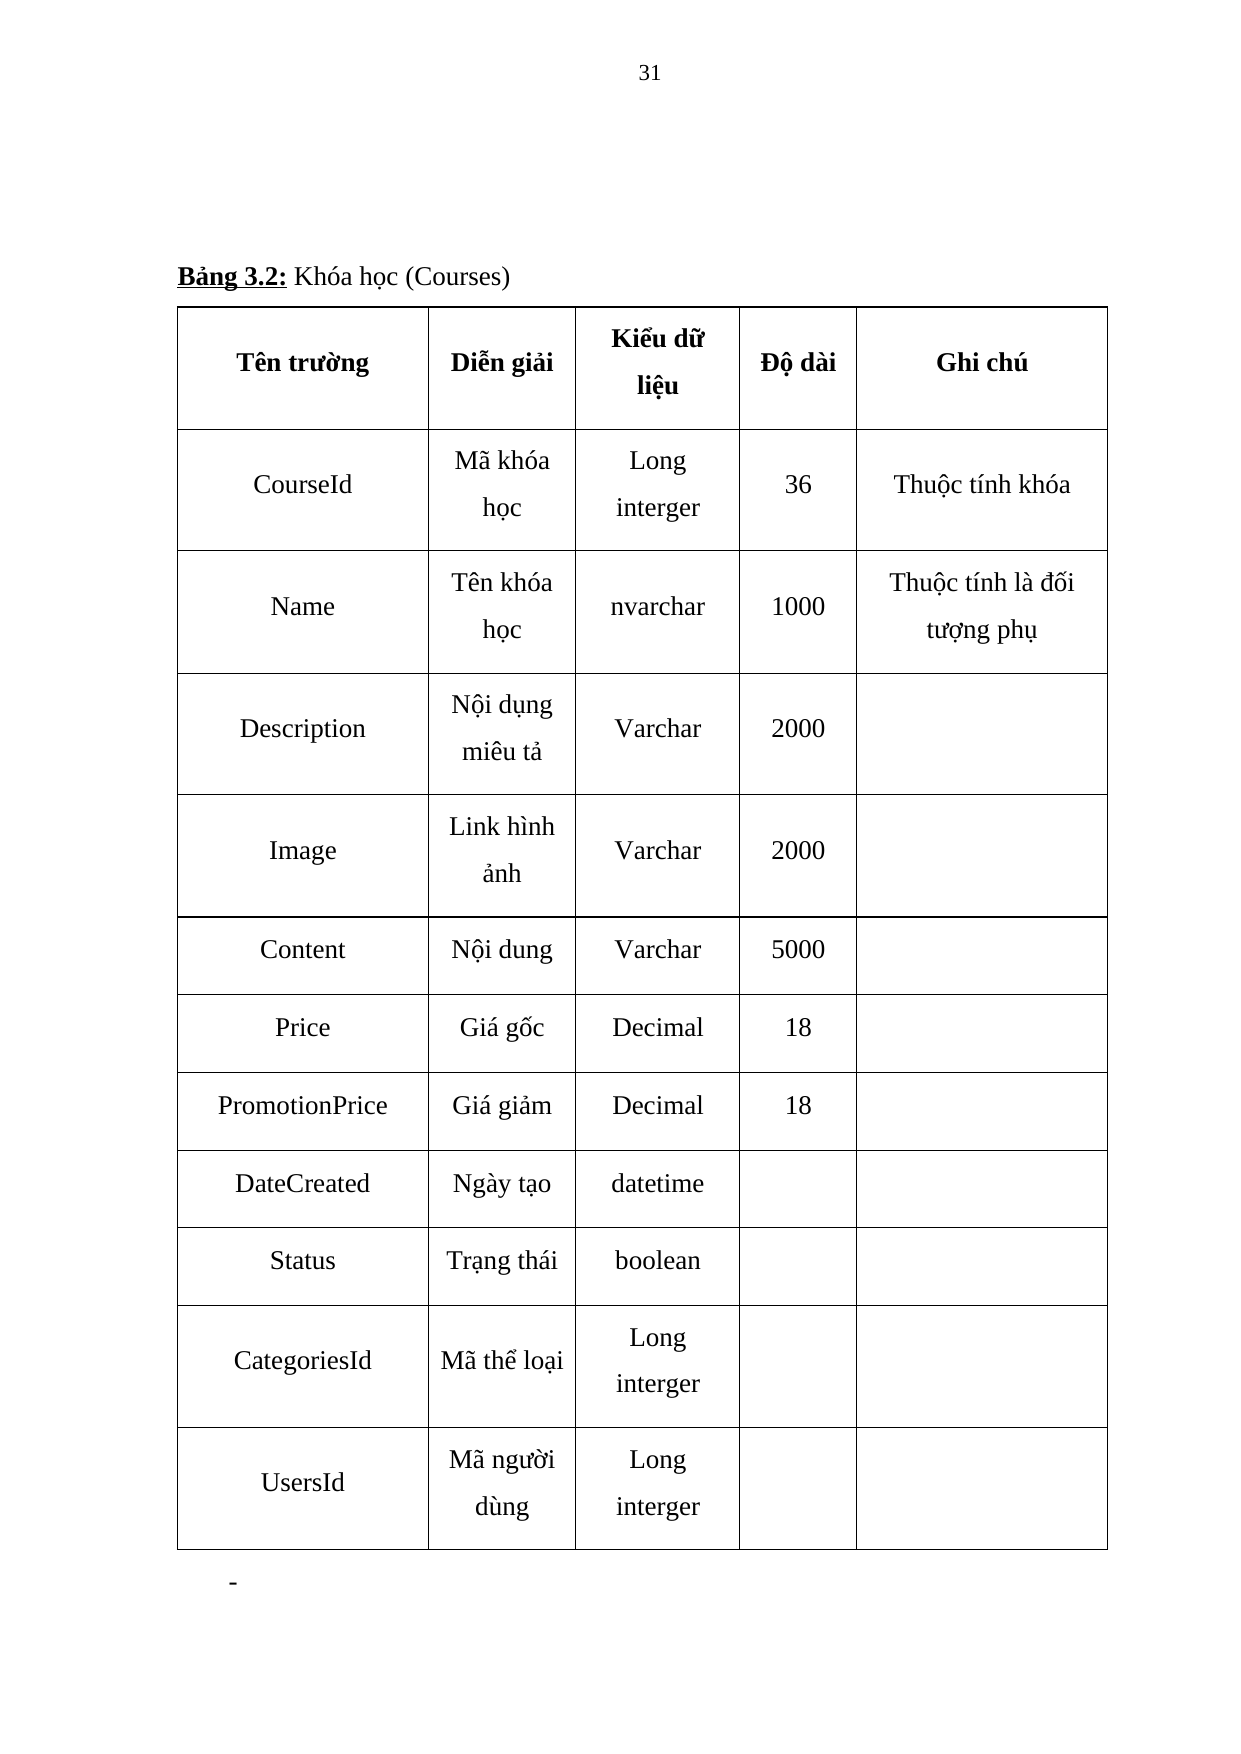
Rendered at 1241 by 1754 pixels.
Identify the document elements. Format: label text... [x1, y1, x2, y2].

table_cell 5000 [740, 918, 856, 994]
table_cell [740, 1428, 856, 1549]
table_cell Thuộc tính khóa [857, 430, 1107, 550]
table_cell Thuộc tính là đối tượng phụ [857, 551, 1107, 672]
table_cell Long interger [576, 1428, 739, 1549]
table_cell Tên khóa học [429, 551, 575, 672]
table_cell Varchar [576, 918, 739, 994]
table_cell CategoriesId [178, 1306, 428, 1427]
table_cell [857, 1151, 1107, 1227]
table_cell CourseId [178, 430, 428, 550]
table_cell 2000 [740, 795, 856, 916]
table_cell Varchar [576, 795, 739, 916]
table_cell 2000 [740, 674, 856, 794]
table_cell Decimal [576, 1073, 739, 1149]
table_cell [740, 1228, 856, 1305]
table_cell Long interger [576, 1306, 739, 1427]
table_cell Mã người dùng [429, 1428, 575, 1549]
table_cell Giá gốc [429, 995, 575, 1072]
table_cell 1000 [740, 551, 856, 672]
table_header Độ dài [740, 308, 856, 428]
table_cell Decimal [576, 995, 739, 1072]
table_cell [740, 1151, 856, 1227]
table_cell PromotionPrice [178, 1073, 428, 1149]
table_cell nvarchar [576, 551, 739, 672]
table_cell datetime [576, 1151, 739, 1227]
table_cell Description [178, 674, 428, 794]
table_cell Nội dung [429, 918, 575, 994]
table_cell Long interger [576, 430, 739, 550]
table_cell Mã khóa học [429, 430, 575, 550]
table_cell Nội dụng miêu tả [429, 674, 575, 794]
table_header Ghi chú [857, 308, 1107, 428]
table_cell 36 [740, 430, 856, 550]
table_cell Name [178, 551, 428, 672]
table_header Diễn giải [429, 308, 575, 428]
table_cell Price [178, 995, 428, 1072]
table_header Tên trường [178, 308, 428, 428]
table_cell [857, 674, 1107, 794]
table_cell boolean [576, 1228, 739, 1305]
text Bảng 3.2: Khóa học (Courses) [177, 260, 1122, 291]
table_cell [857, 995, 1107, 1072]
table_cell 18 [740, 995, 856, 1072]
table_cell [857, 918, 1107, 994]
table_cell UsersId [178, 1428, 428, 1549]
table_cell Giá giảm [429, 1073, 575, 1149]
table_cell Ngày tạo [429, 1151, 575, 1227]
table_cell Trạng thái [429, 1228, 575, 1305]
table_cell [857, 1073, 1107, 1149]
table_cell Content [178, 918, 428, 994]
table_header Kiểu dữ liệu [576, 308, 739, 428]
table_cell 18 [740, 1073, 856, 1149]
table_cell [740, 1306, 856, 1427]
table_cell Image [178, 795, 428, 916]
table_cell Link hình ảnh [429, 795, 575, 916]
table_cell [857, 1306, 1107, 1427]
table_cell DateCreated [178, 1151, 428, 1227]
table_cell [857, 1228, 1107, 1305]
table_cell [857, 795, 1107, 916]
table_cell Varchar [576, 674, 739, 794]
table_cell Mã thể loại [429, 1306, 575, 1427]
table_cell Status [178, 1228, 428, 1305]
table_cell [857, 1428, 1107, 1549]
